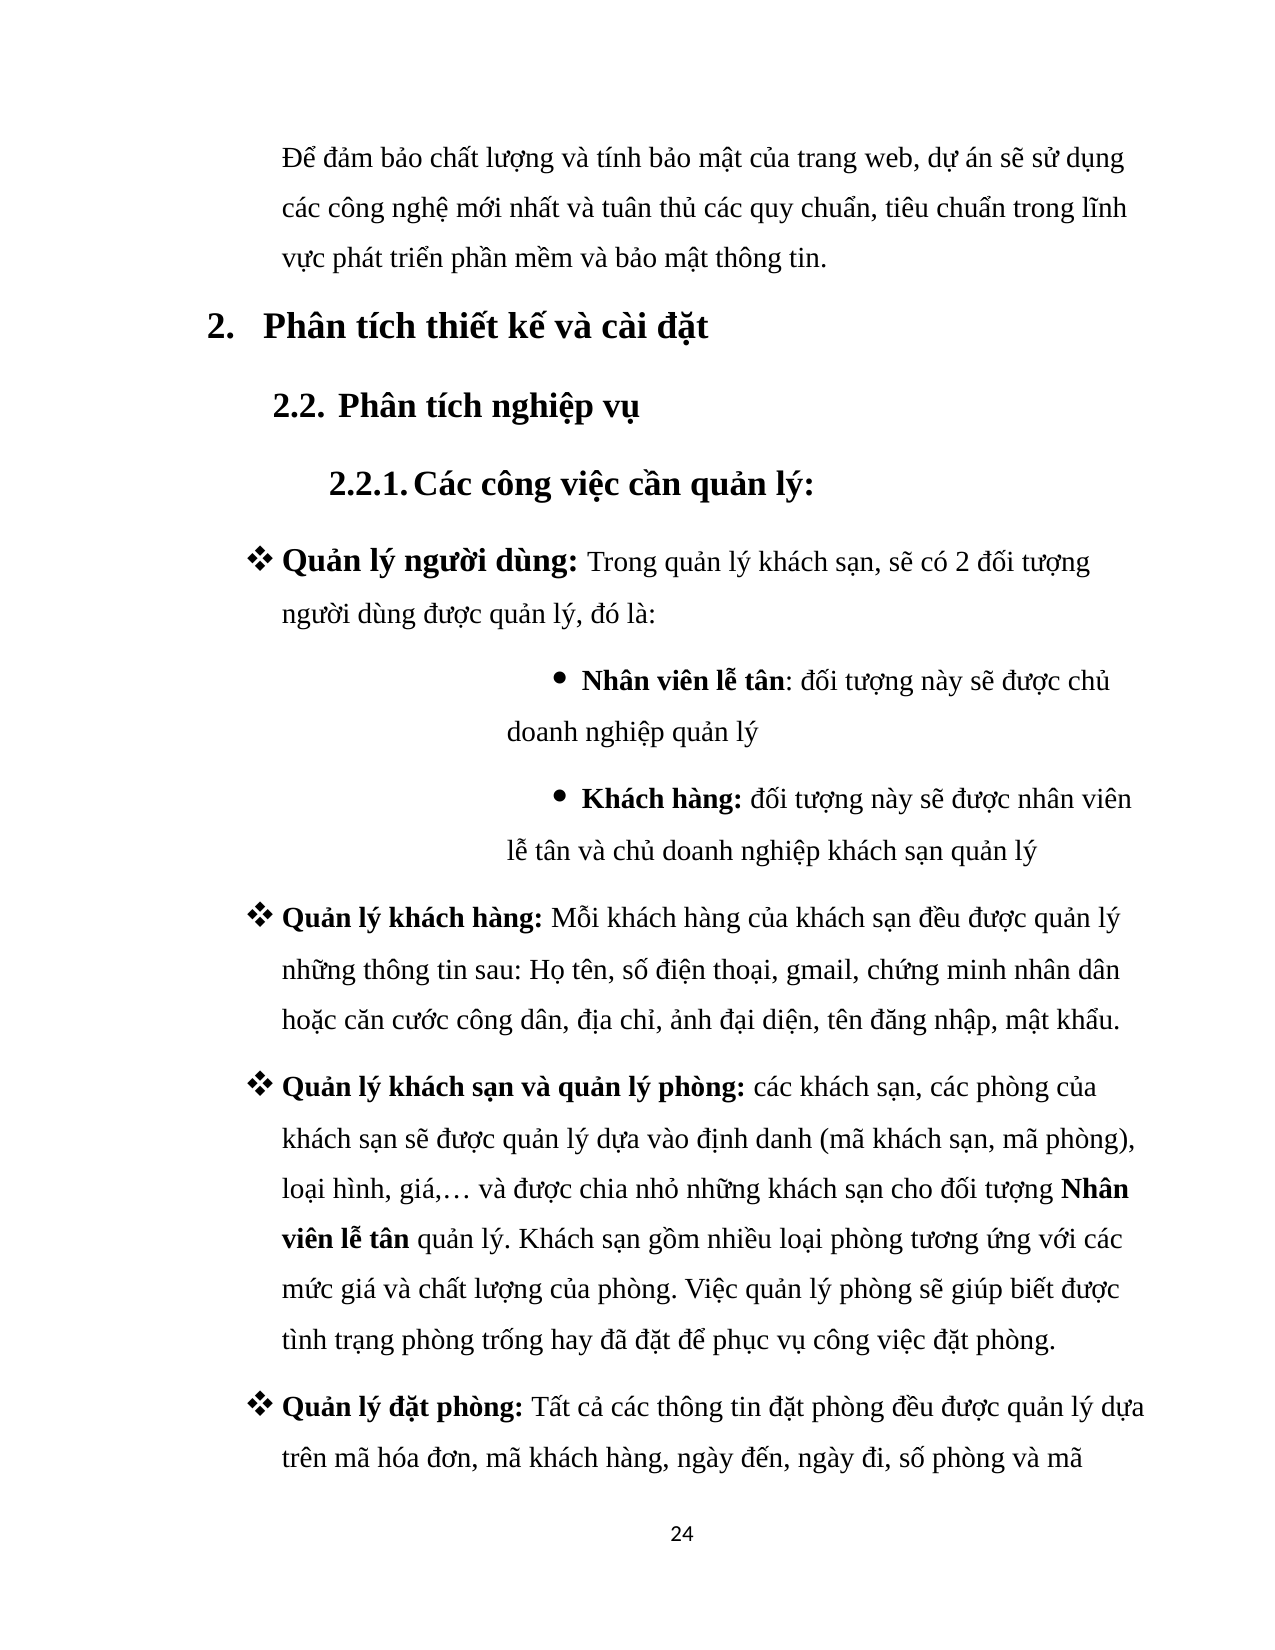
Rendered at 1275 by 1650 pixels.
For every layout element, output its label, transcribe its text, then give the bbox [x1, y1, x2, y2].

list Phân tích nghiệp vụ [272, 384, 1157, 425]
list Quản lý khách hàng: Mỗi khách hàng của khách sạn đều được quản lý những thông tin sau: Họ tên, số điện thoại, gmail, chứng minh nhân dân hoặc căn cước công dân, địa chỉ, ảnh đại diện, tên đăng nhập, mật khẩu. [244, 900, 1157, 1036]
list Khách hàng: đối tượng này sẽ được nhân viên lễ tân và chủ doanh nghiệp khách sạn quản lý [507, 781, 1157, 867]
list Phân tích thiết kế và cài đặt [207, 303, 1157, 346]
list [244, 1389, 1157, 1474]
text Để đảm bảo chất lượng và tính bảo mật của trang web, dự án sẽ sử dụng các công nghệ mới nhất và tuân thủ các quy chuẩn, tiêu chuẩn trong lĩnh vực phát triển phần mềm và bảo mật thông tin. [282, 140, 1157, 274]
list Quản lý người dùng: Trong quản lý khách sạn, sẽ có 2 đối tượng người dùng được quản lý, đó là: [244, 540, 1157, 629]
text Các công việc cần quản lý: [328, 462, 1157, 503]
list Nhân viên lễ tân: đối tượng này sẽ được chủ doanh nghiệp quản lý [507, 663, 1157, 748]
list Quản lý khách sạn và quản lý phòng: các khách sạn, các phòng của khách sạn sẽ được quản lý dựa vào định danh (mã khách sạn, mã phòng), loại hình, giá,… và được chia nhỏ những khách sạn cho đối tượng Nhân viên lễ tân quản lý. Khách sạn gồm nhiều loại phòng tương ứng với các mức giá và chất lượng của phòng. Việc quản lý phòng sẽ giúp biết được tình trạng phòng trống hay đã đặt để phục vụ công việc đặt phòng. [244, 1069, 1157, 1356]
